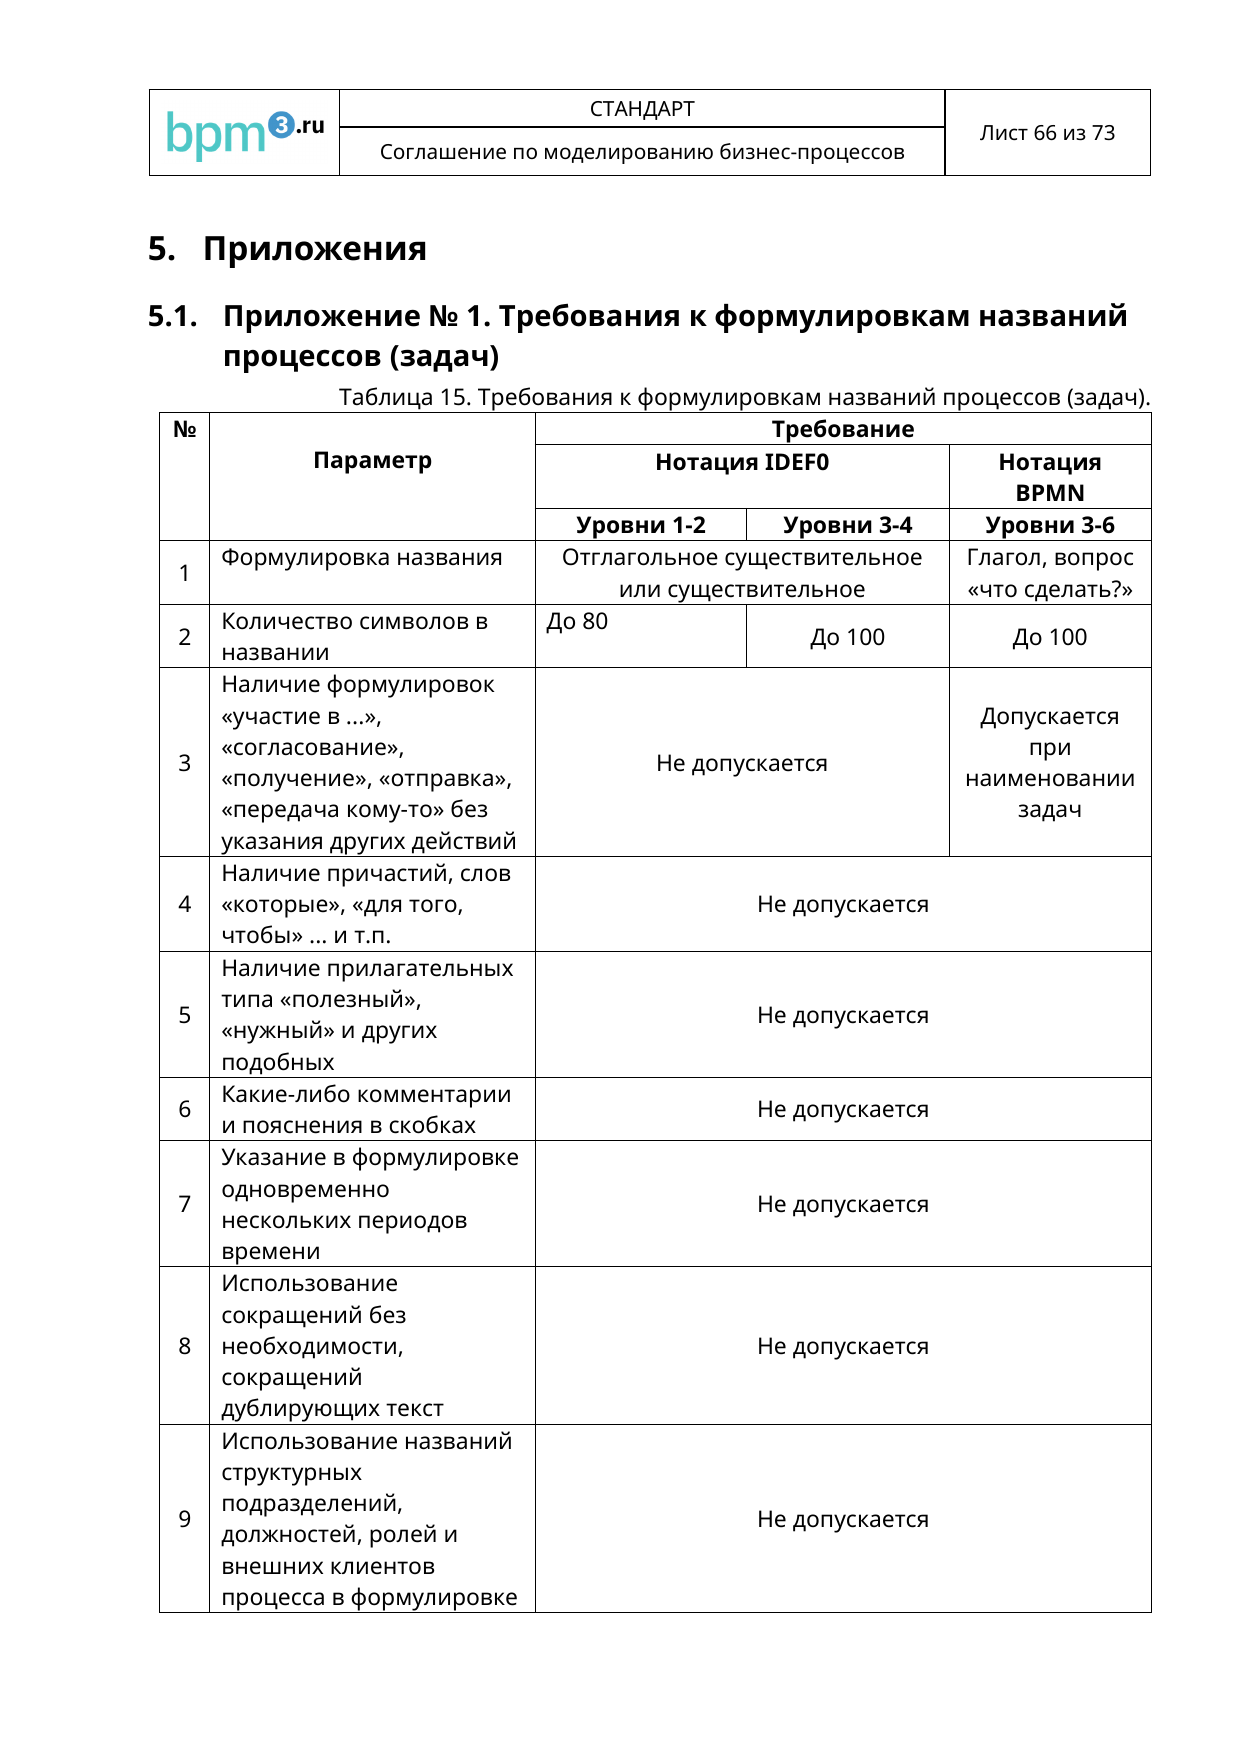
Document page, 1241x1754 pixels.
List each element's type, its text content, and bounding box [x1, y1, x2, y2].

table_cell Использование сокращений без необходимости, сокращений дублирующих текст [210, 1267, 535, 1423]
subtitle Приложения [148, 225, 1152, 270]
table_cell Не допускается [536, 1267, 1151, 1423]
table_cell Использование названий структурных подразделений, должностей, ролей и внешних клиентов процесса в формулировке [210, 1425, 535, 1612]
text Таблица 15. Требования к формулировкам названий процессов (задач). [148, 381, 1152, 412]
table_cell Не допускается [536, 857, 1151, 951]
table_cell 6 [160, 1078, 209, 1140]
table_header № [160, 413, 209, 540]
table_cell Не допускается [536, 668, 949, 856]
table_cell 4 [160, 857, 209, 951]
table_cell Уровни 1-2 [536, 509, 746, 540]
table_cell 3 [160, 668, 209, 856]
table_cell Наличие прилагательных типа «полезный», «нужный» и других подобных [210, 952, 535, 1077]
table_cell 5 [160, 952, 209, 1077]
table_cell Формулировка названия [210, 541, 535, 604]
table_cell Количество символов в названии [210, 605, 535, 667]
table_cell Какие-либо комментарии и пояснения в скобках [210, 1078, 535, 1140]
table_cell Не допускается [536, 1141, 1151, 1266]
table_cell Не допускается [536, 1425, 1151, 1612]
table_cell 8 [160, 1267, 209, 1423]
table_cell Наличие причастий, слов «которые», «для того, чтобы» ... и т.п. [210, 857, 535, 951]
table_cell Указание в формулировке одновременно нескольких периодов времени [210, 1141, 535, 1266]
table_cell 7 [160, 1141, 209, 1266]
table_cell Уровни 3-6 [950, 509, 1151, 540]
table_cell Нотация BPMN [950, 445, 1151, 508]
table_cell До 100 [747, 605, 949, 667]
table_cell Допускается при наименовании задач [950, 668, 1151, 856]
table_cell Не допускается [536, 1078, 1151, 1140]
table_header Требование [536, 413, 1151, 444]
table_cell 2 [160, 605, 209, 667]
table_cell Не допускается [536, 952, 1151, 1077]
subtitle Приложение № 1. Требования к формулировкам названий процессов (задач) [148, 295, 1152, 374]
table_cell Нотация IDEF0 [536, 445, 949, 508]
table_cell 1 [160, 541, 209, 604]
table_header Параметр [210, 413, 535, 540]
table_cell 9 [160, 1425, 209, 1612]
table_cell До 80 [536, 605, 746, 667]
table_cell Отглагольное существительное или существительное [536, 541, 949, 604]
picture [161, 100, 328, 164]
table_cell До 100 [950, 605, 1151, 667]
table_cell Уровни 3-4 [747, 509, 949, 540]
table_cell Глагол, вопрос «что сделать?» [950, 541, 1151, 604]
table_cell Наличие формулировок «участие в ...», «согласование», «получение», «отправка», «передача кому-то» без указания других действий [210, 668, 535, 856]
